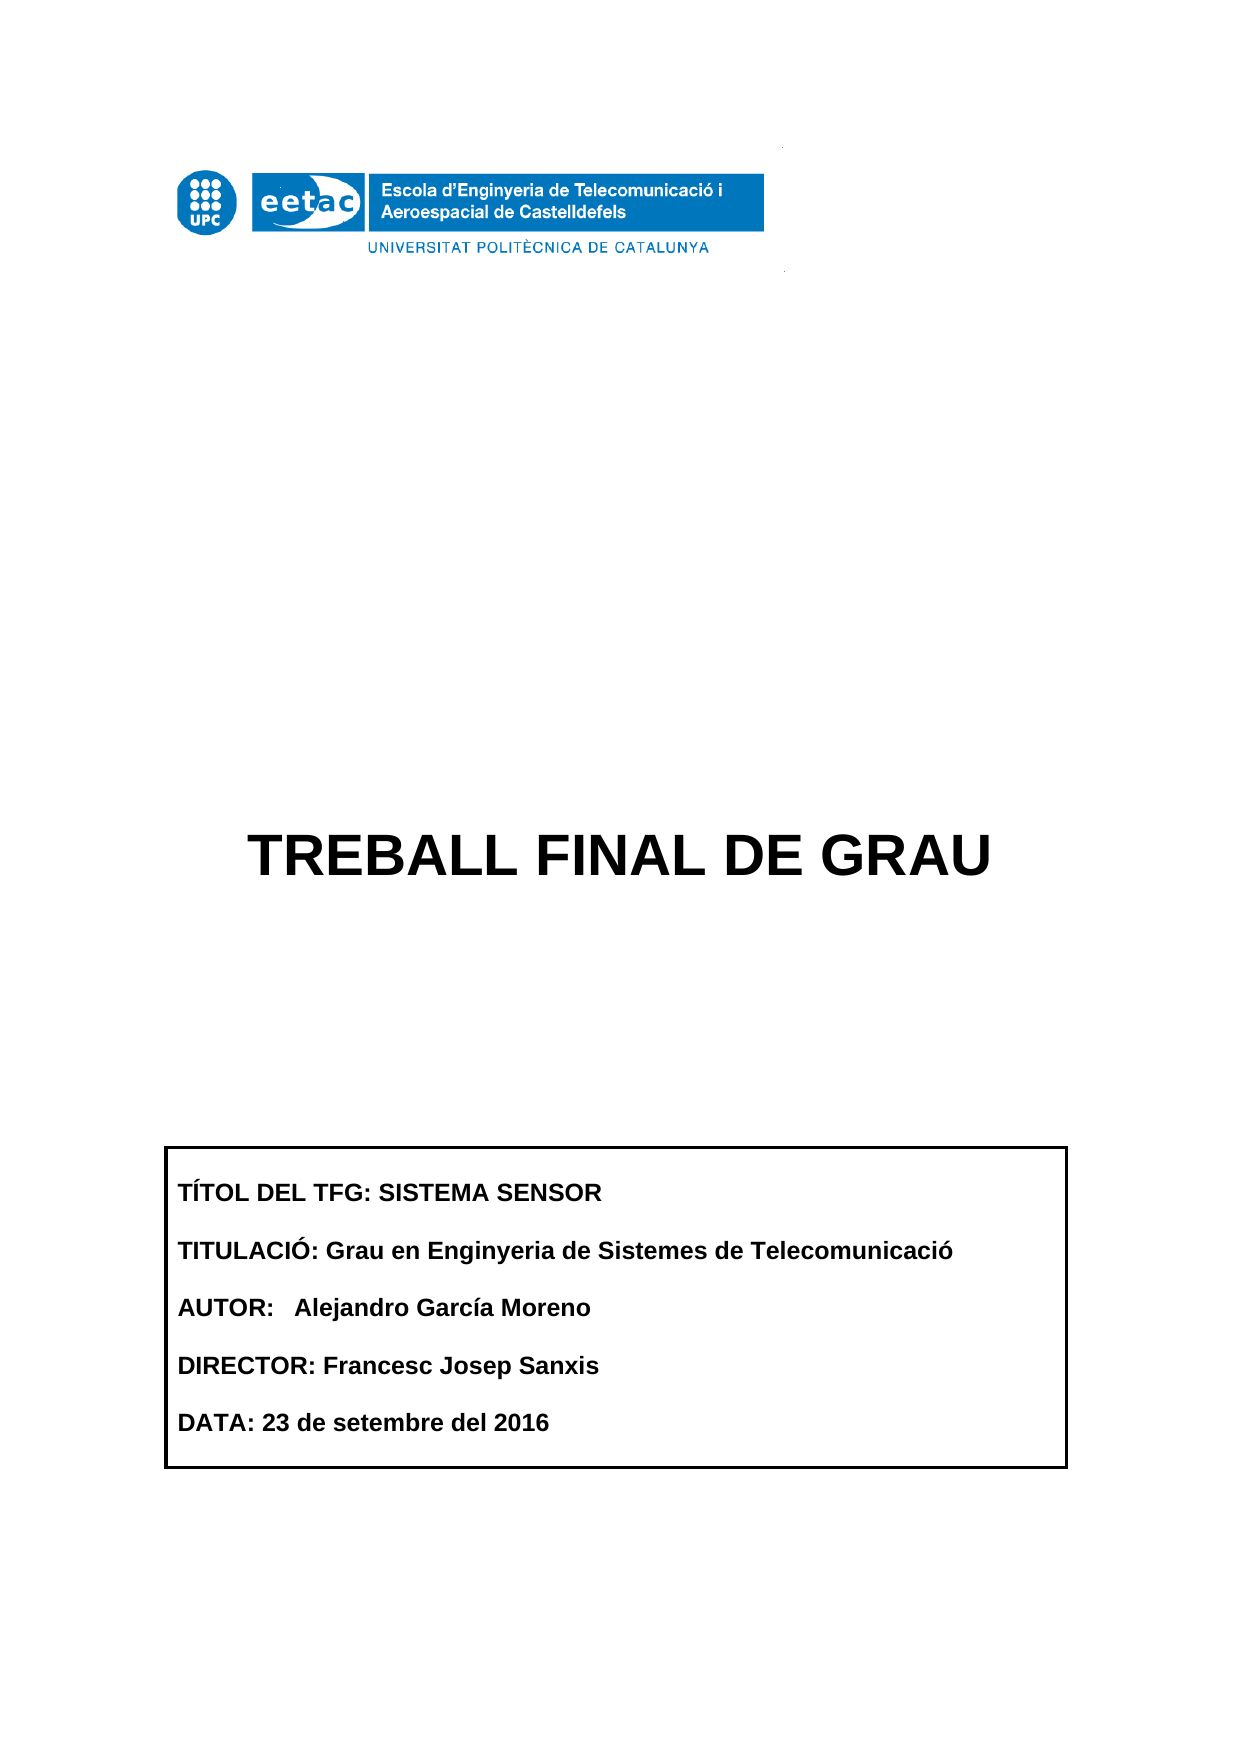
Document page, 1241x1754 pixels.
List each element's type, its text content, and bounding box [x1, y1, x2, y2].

picture [177, 147, 785, 275]
text TREBALL FINAL DE GRAU [177, 820, 1063, 887]
table_header TÍTOL DEL TFG: SISTEMA SENSOR TITULACIÓ: Grau en Enginyeria de Sistemes de Telecomunicació AUTOR: Alejandro García Moreno DIRECTOR: Francesc Josep Sanxis DATA: 23 de setembre del 2016 [168, 1149, 1065, 1466]
